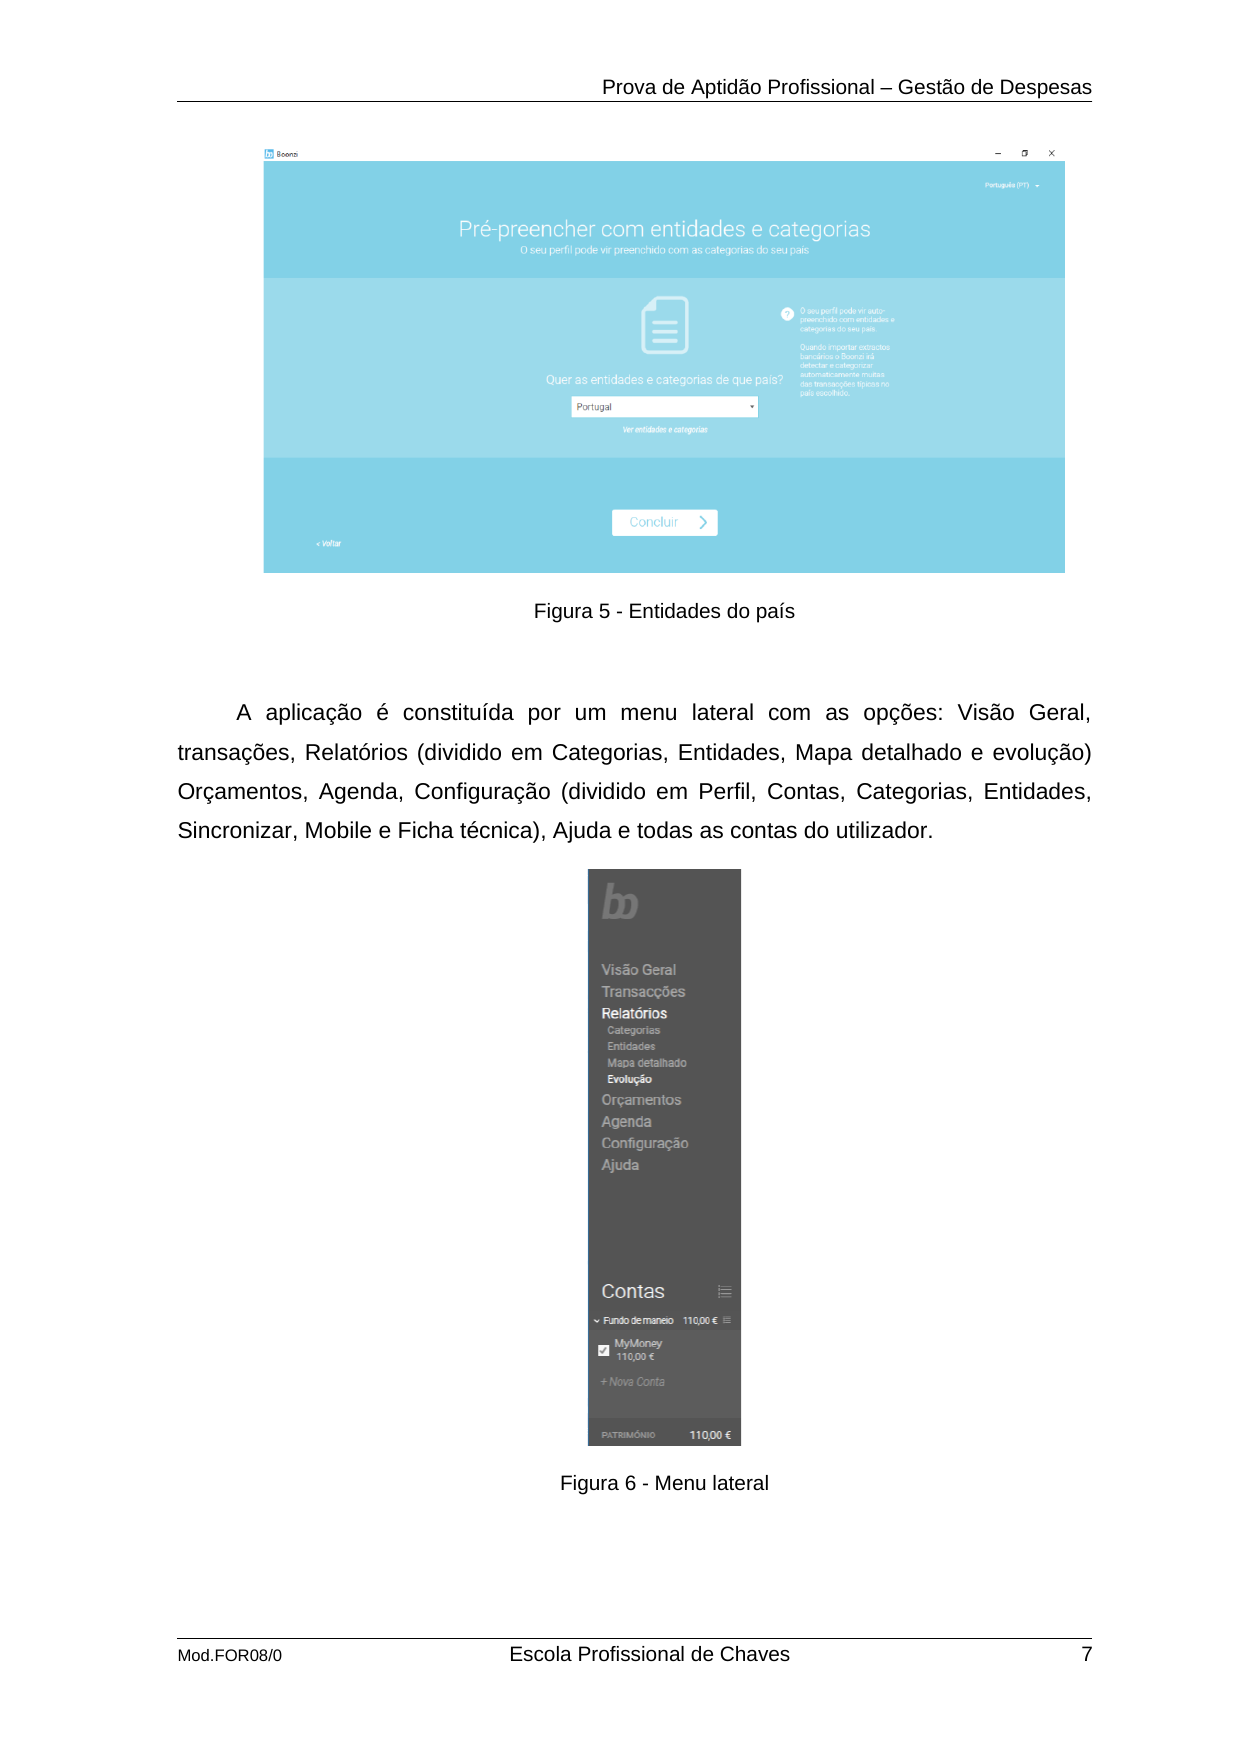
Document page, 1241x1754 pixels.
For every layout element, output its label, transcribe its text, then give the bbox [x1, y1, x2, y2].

text Figura 5 - Entidades do país [177, 598, 1092, 622]
picture [263, 147, 1065, 573]
text Figura 6 - Menu lateral [177, 1471, 1092, 1495]
text A aplicação é constituída por um menu lateral com as opções: Visão Geral, transações, Relatórios (dividido em Categorias, Entidades, Mapa detalhado e evolução) Orçamentos, Agenda, Configuração (dividido em Perfil, Contas, Categorias, Entidades, Sincronizar, Mobile e Ficha técnica), Ajuda e todas as contas do utilizador. [177, 699, 1092, 844]
picture [587, 869, 742, 1446]
